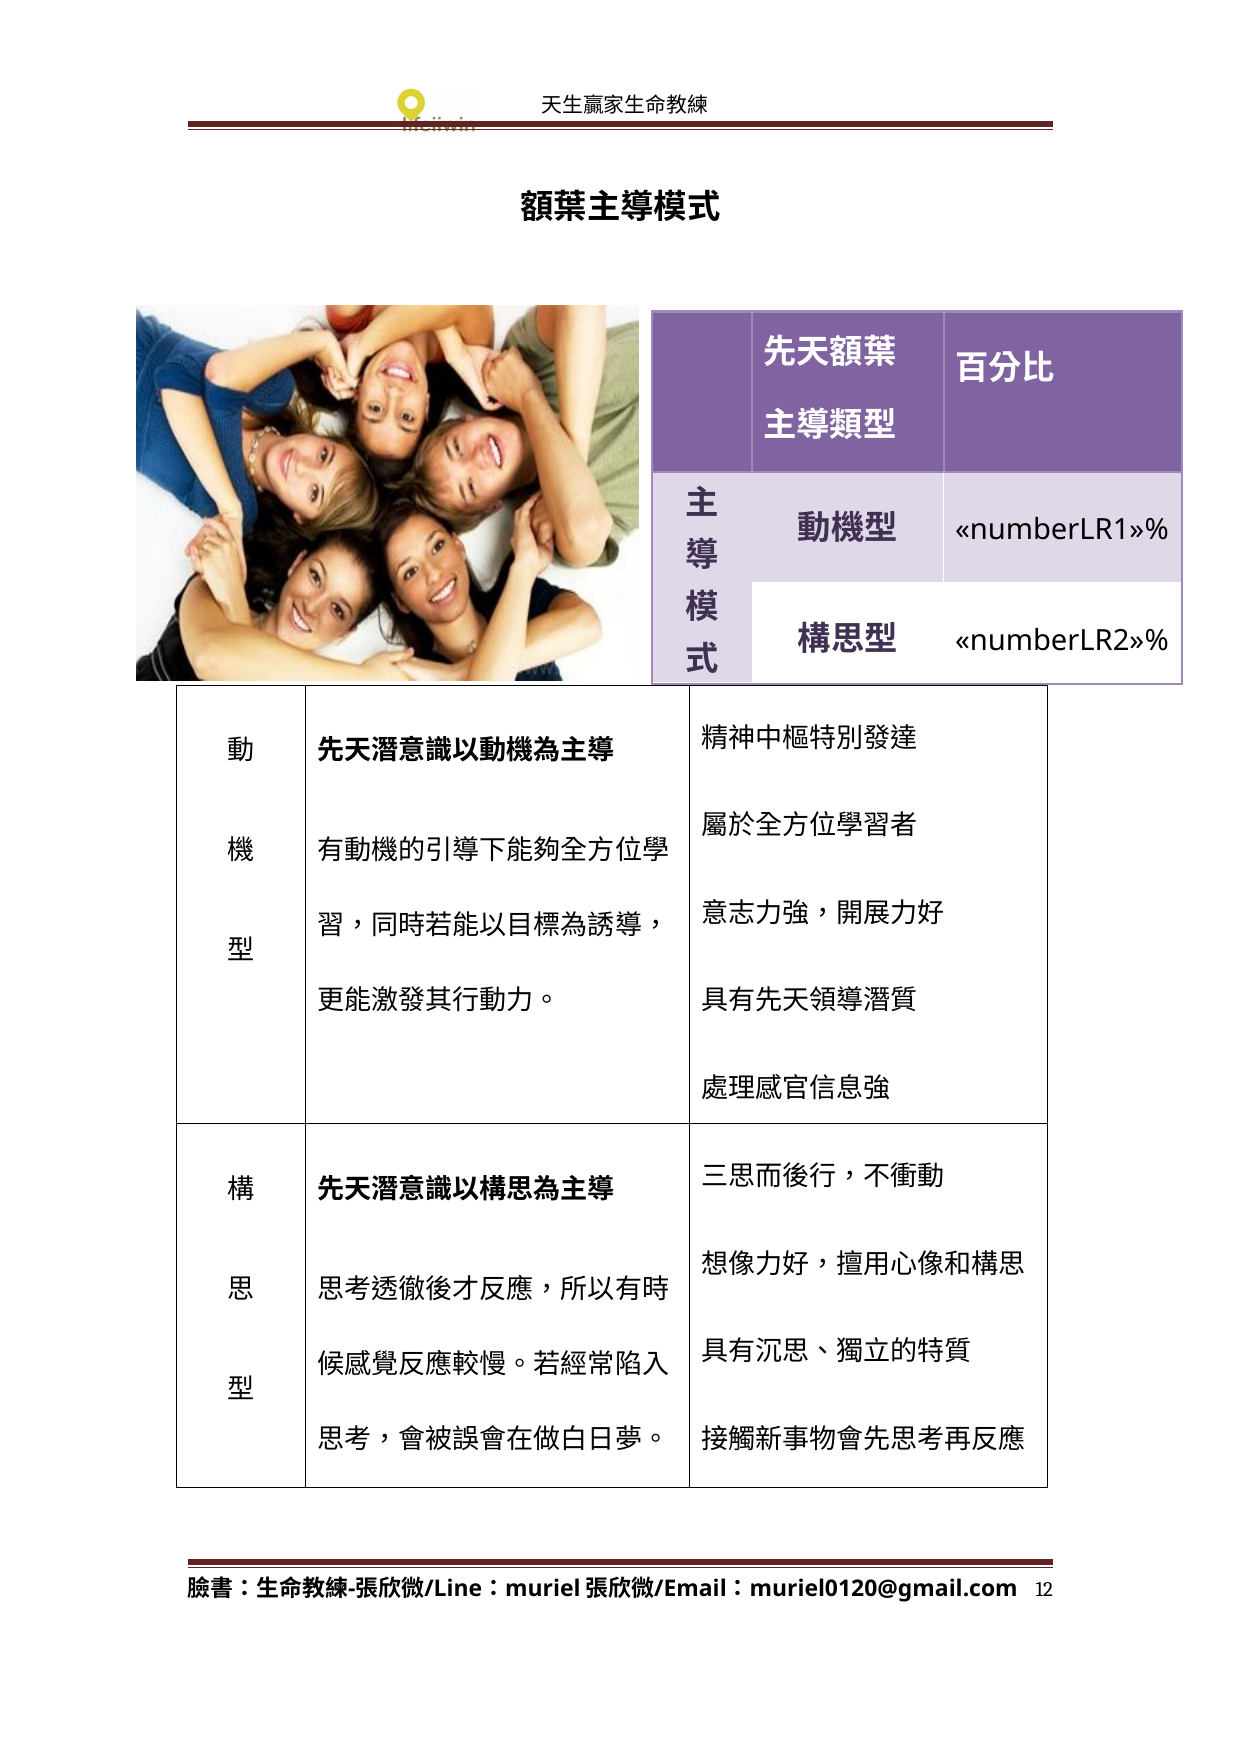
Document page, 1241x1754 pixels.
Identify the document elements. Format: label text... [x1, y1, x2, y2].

table_header 動 機 型 [177, 686, 305, 1123]
table_cell 主 導 模 式 [653, 473, 752, 682]
table_cell «numberLR1»% [944, 473, 1181, 582]
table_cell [690, 1124, 1047, 1487]
table_cell 構思型 [752, 582, 943, 682]
table_cell «numberLR2»% [944, 582, 1181, 682]
picture [136, 305, 639, 681]
table_cell 構 思 型 [177, 1124, 305, 1487]
table_cell 動機型 [752, 473, 943, 582]
table_header 百分比 [945, 313, 1181, 471]
table_header 先天額葉 主導類型 [753, 313, 943, 471]
picture [393, 88, 482, 121]
table_header 先天潛意識以動機為主導 有動機的引導下能夠全方位學習，同時若能以目標為誘導，更能激發其行動力。 [306, 686, 689, 1123]
table_header 精神中樞特別發達 屬於全方位學習者 意志力強，開展力好 具有先天領導潛質 處理感官信息強 [690, 686, 1047, 1123]
table_header [653, 313, 751, 471]
text 額葉主導模式 [187, 166, 1053, 241]
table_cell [306, 1124, 689, 1487]
picture [393, 130, 482, 137]
